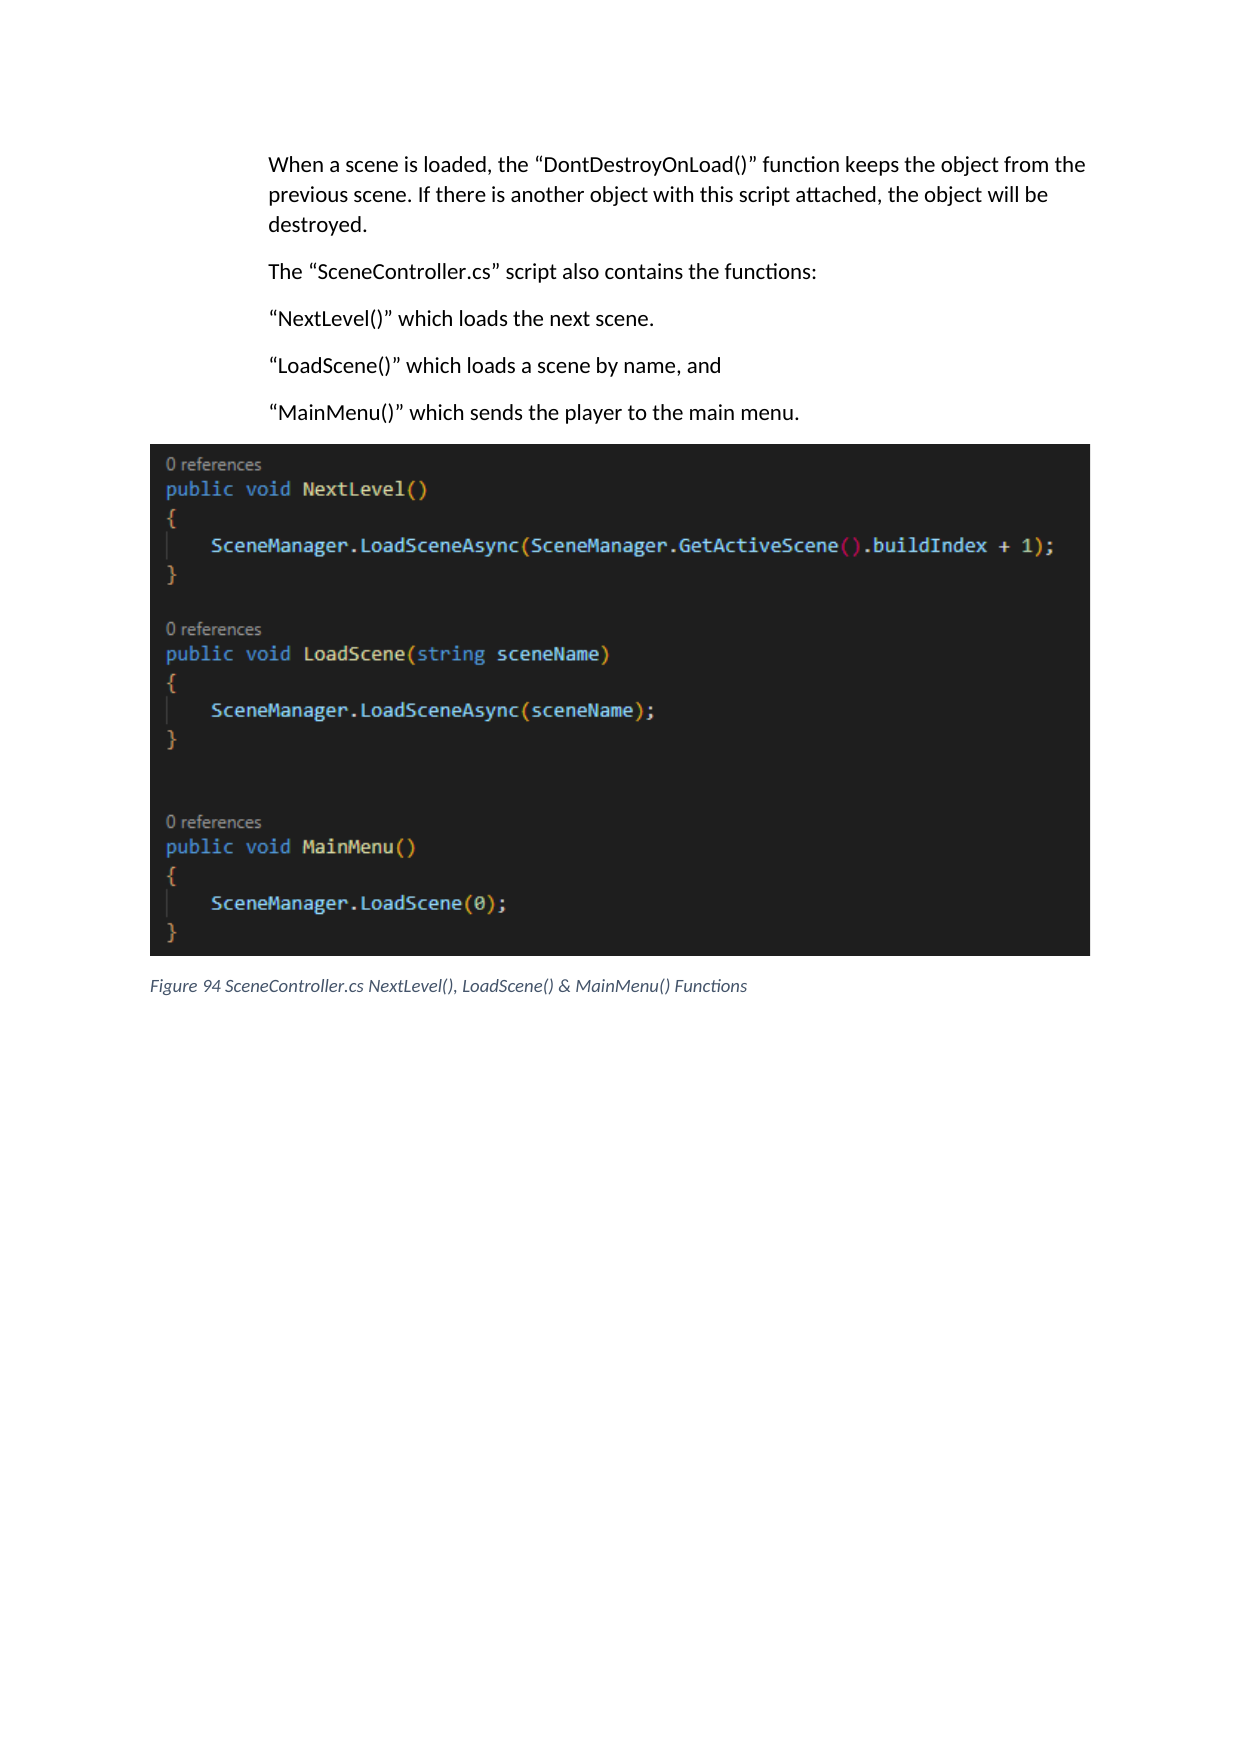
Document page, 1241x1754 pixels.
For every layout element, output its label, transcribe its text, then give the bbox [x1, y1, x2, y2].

text “LoadScene()” which loads a scene by name, and [268, 351, 1090, 379]
text “MainMenu()” which sends the player to the main menu. [268, 398, 1090, 426]
text “NextLevel()” which loads the next scene. [268, 304, 1090, 332]
text The “SceneController.cs” script also contains the functions: [268, 257, 1090, 285]
picture [150, 444, 1091, 956]
text When a scene is loaded, the “DontDestroyOnLoad()” function keeps the object from the previous scene. If there is another object with this script attached, the object will be destroyed. [268, 150, 1090, 238]
